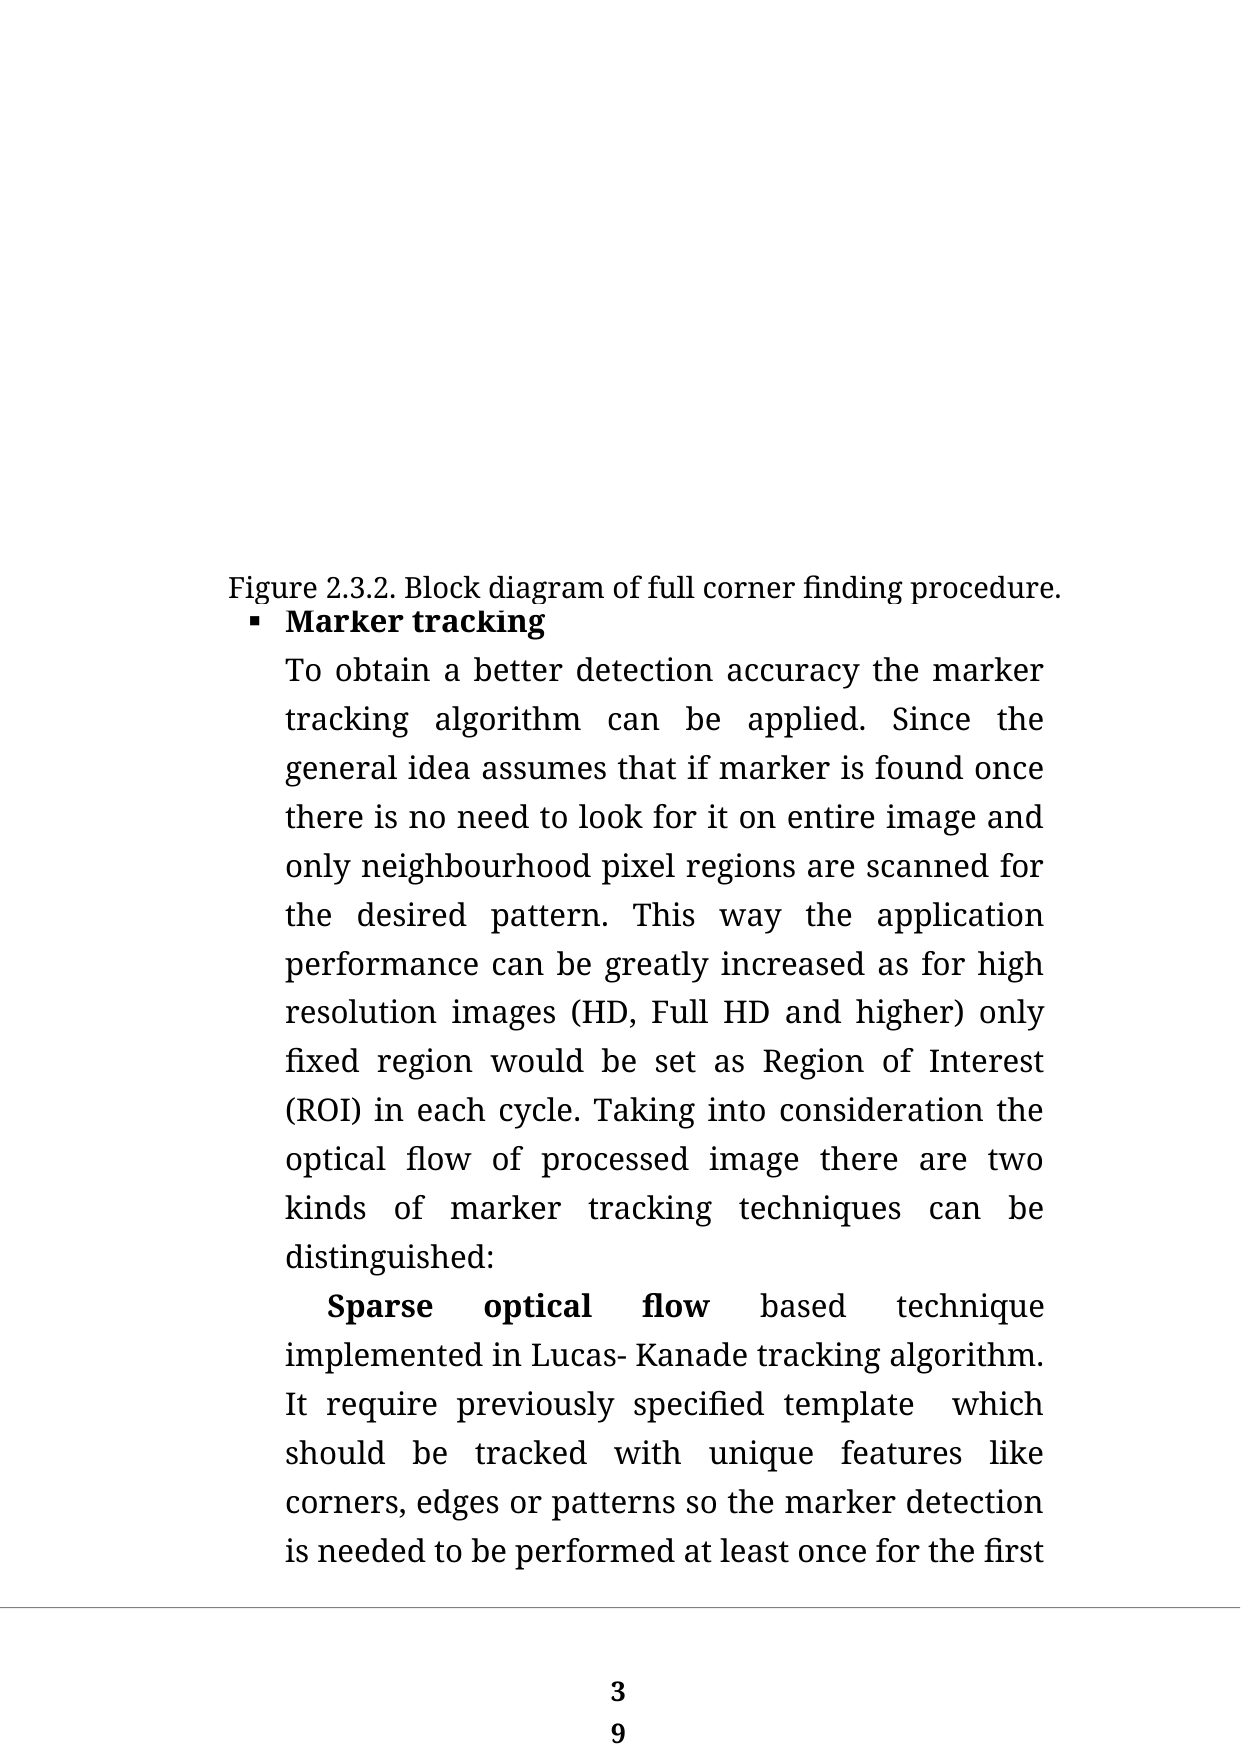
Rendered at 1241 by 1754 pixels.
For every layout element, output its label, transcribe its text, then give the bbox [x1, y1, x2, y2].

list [285, 1284, 1045, 1572]
list Marker tracking [247, 611, 1045, 641]
list To obtain a better detection accuracy the marker tracking algorithm can be applied. Since the general idea assumes that if marker is found once there is no need to look for it on entire image and only neighbourhood pixel regions are scanned for the desired pattern. This way the application performance can be greatly increased as for high resolution images (HD, Full HD and higher) only fixed region would be set as Region of Interest (ROI) in each cycle. Taking into consideration the optical flow of processed image there are two kinds of marker tracking techniques can be distinguished: [285, 648, 1045, 1278]
